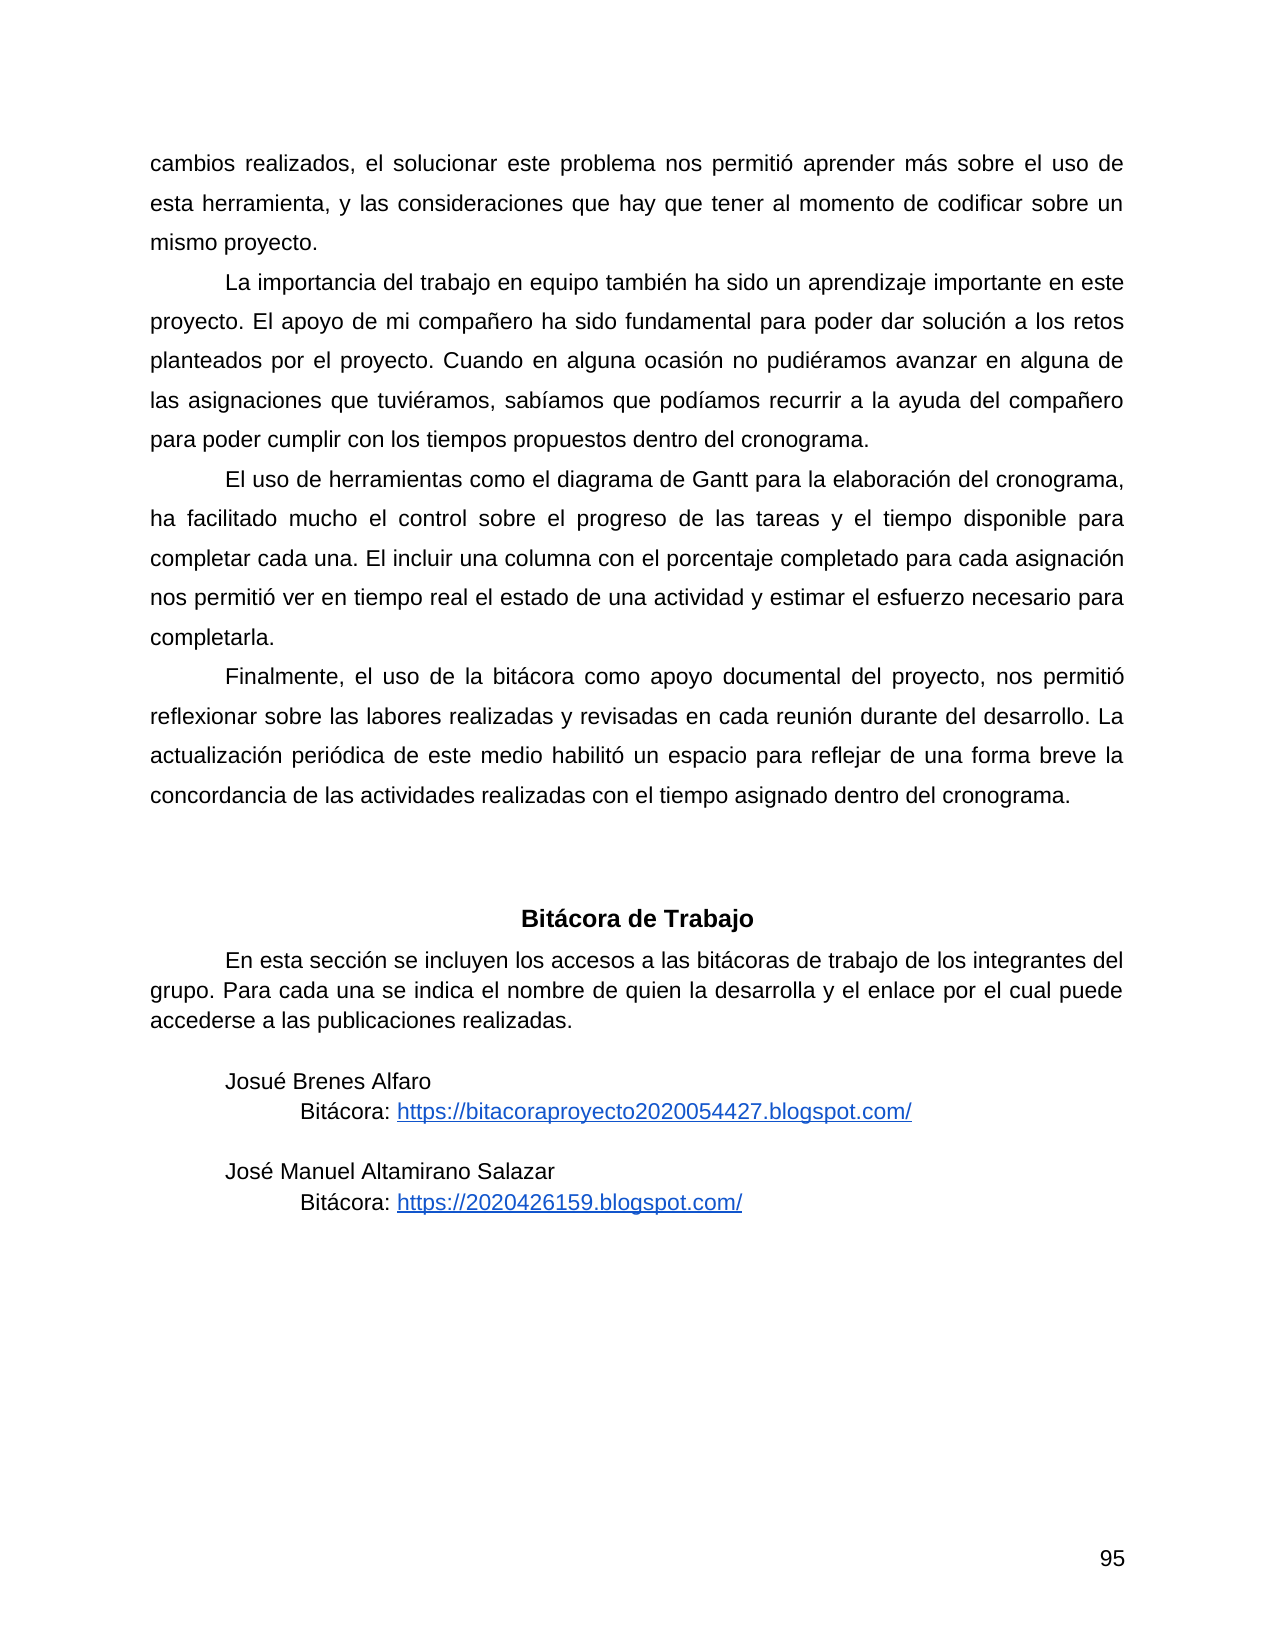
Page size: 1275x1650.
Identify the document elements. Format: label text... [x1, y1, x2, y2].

text El uso de herramientas como el diagrama de Gantt para la elaboración del cronograma, ha facilitado mucho el control sobre el progreso de las tareas y el tiempo disponible para completar cada una. El incluir una columna con el porcentaje completado para cada asignación nos permitió ver en tiempo real el estado de una actividad y estimar el esfuerzo necesario para completarla. [150, 466, 1125, 650]
text La importancia del trabajo en equipo también ha sido un aprendizaje importante en este proyecto. El apoyo de mi compañero ha sido fundamental para poder dar solución a los retos planteados por el proyecto. Cuando en alguna ocasión no pudiéramos avanzar en alguna de las asignaciones que tuviéramos, sabíamos que podíamos recurrir a la ayuda del compañero para poder cumplir con los tiempos propuestos dentro del cronograma. [150, 268, 1125, 453]
text Finalmente, el uso de la bitácora como apoyo documental del proyecto, nos permitió reflexionar sobre las labores realizadas y revisadas en cada reunión durante del desarrollo. La actualización periódica de este medio habilitó un espacio para reflejar de una forma breve la concordancia de las actividades realizadas con el tiempo asignado dentro del cronograma. [150, 663, 1125, 808]
text Josué Brenes Alfaro [150, 1068, 1125, 1094]
text José Manuel Altamirano Salazar [150, 1158, 1125, 1185]
text Bitácora: https://bitacoraproyecto2020054427.blogspot.com/ [150, 1098, 1125, 1124]
text Bitácora: https://2020426159.blogspot.com/ [300, 1188, 1125, 1215]
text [150, 150, 1125, 255]
subtitle Bitácora de Trabajo [150, 904, 1125, 932]
text En esta sección se incluyen los accesos a las bitácoras de trabajo de los integrantes del grupo. Para cada una se indica el nombre de quien la desarrolla y el enlace por el cual puede accederse a las publicaciones realizadas. [150, 947, 1125, 1034]
